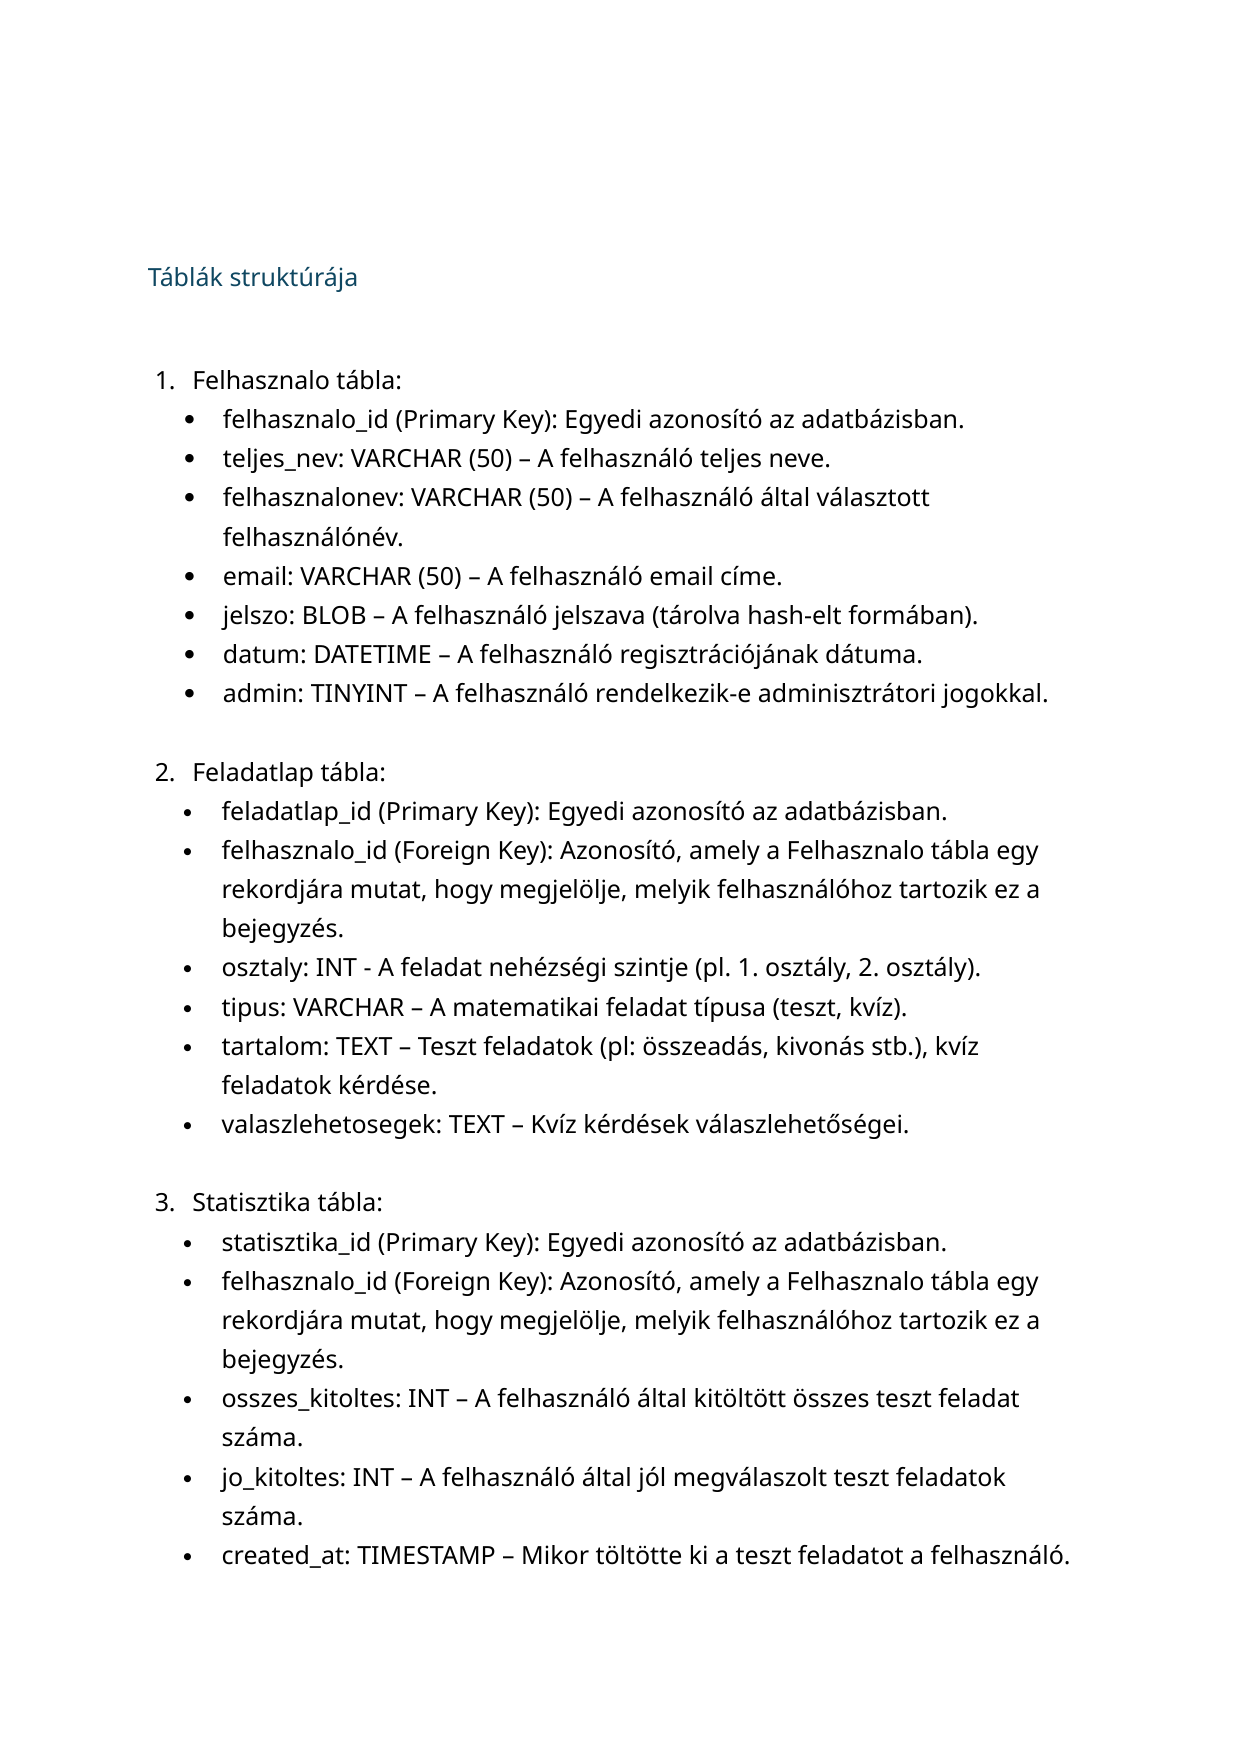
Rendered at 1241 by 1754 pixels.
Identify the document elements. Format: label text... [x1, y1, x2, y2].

list tipus: VARCHAR – A matematikai feladat típusa (teszt, kvíz). [184, 989, 1093, 1023]
list feladatlap_id (Primary Key): Egyedi azonosító az adatbázisban. [184, 793, 1093, 827]
list valaszlehetosegek: TEXT – Kvíz kérdések válaszlehetőségei. [184, 1107, 1093, 1141]
list osszes_kitoltes: INT – A felhasználó által kitöltött összes teszt feladat száma. [184, 1381, 1093, 1454]
list jelszo: BLOB – A felhasználó jelszava (tárolva hash-elt formában). [185, 598, 1093, 632]
list tartalom: TEXT – Teszt feladatok (pl: összeadás, kivonás stb.), kvíz feladatok kérdése. [184, 1028, 1093, 1102]
list admin: TINYINT – A felhasználó rendelkezik-e adminisztrátori jogokkal. [185, 676, 1093, 710]
list osztaly: INT - A feladat nehézségi szintje (pl. 1. osztály, 2. osztály). [184, 950, 1093, 984]
list datum: DATETIME – A felhasználó regisztrációjának dátuma. [185, 637, 1093, 671]
list created_at: TIMESTAMP – Mikor töltötte ki a teszt feladatot a felhasználó. [184, 1538, 1093, 1572]
list jo_kitoltes: INT – A felhasználó által jól megválaszolt teszt feladatok száma. [184, 1459, 1093, 1532]
list Statisztika tábla: [154, 1185, 1093, 1219]
list teljes_nev: VARCHAR (50) – A felhasználó teljes neve. [185, 441, 1093, 475]
list Felhasznalo tábla: [154, 363, 1093, 397]
list felhasznalonev: VARCHAR (50) – A felhasználó által választott felhasználónév. [185, 480, 1093, 553]
list felhasznalo_id (Primary Key): Egyedi azonosító az adatbázisban. [185, 402, 1093, 436]
subtitle Táblák struktúrája [148, 259, 1093, 293]
list Feladatlap tábla: [154, 754, 1093, 788]
list email: VARCHAR (50) – A felhasználó email címe. [185, 558, 1093, 592]
list statisztika_id (Primary Key): Egyedi azonosító az adatbázisban. [184, 1224, 1093, 1258]
